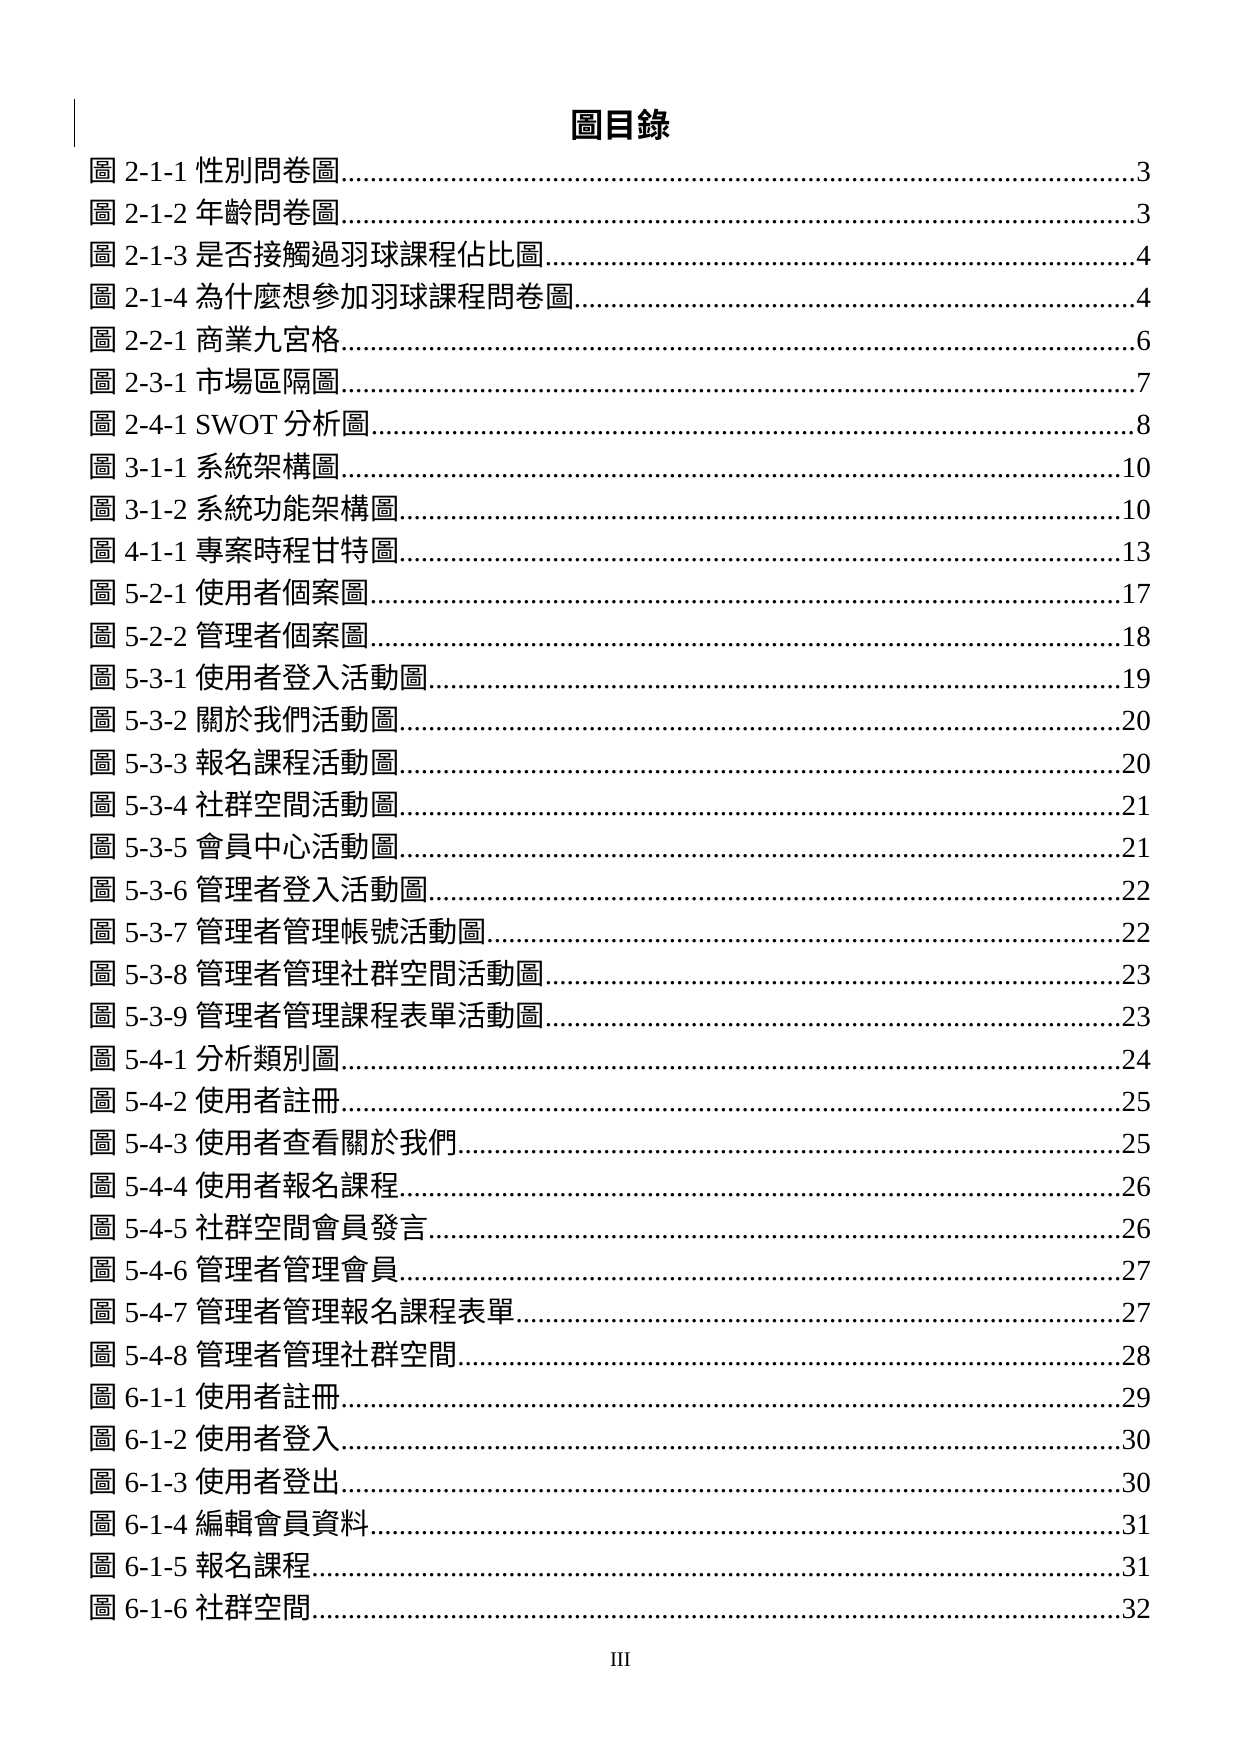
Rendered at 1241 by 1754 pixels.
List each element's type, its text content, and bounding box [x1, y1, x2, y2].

text 圖 5-3-8 管理者管理社群空間活動圖 23 [89, 951, 1152, 993]
text 圖 5-3-3 報名課程活動圖 20 [89, 739, 1152, 782]
text 圖 5-3-7 管理者管理帳號活動圖 22 [89, 908, 1152, 951]
text 圖 3-1-1 系統架構圖 10 [89, 443, 1152, 486]
text 圖 6-1-1 使用者註冊 29 [89, 1374, 1152, 1416]
text 圖 6-1-6 社群空間 32 [89, 1585, 1152, 1627]
text 圖 5-3-9 管理者管理課程表單活動圖 23 [89, 993, 1152, 1035]
text 圖 5-3-2 關於我們活動圖 20 [89, 697, 1152, 739]
text 圖 5-3-4 社群空間活動圖 21 [89, 782, 1152, 824]
text 圖 2-1-1 性別問卷圖 3 [89, 147, 1152, 189]
text 圖 5-3-6 管理者登入活動圖 22 [89, 866, 1152, 908]
text 圖 2-4-1 SWOT分析圖 8 [89, 401, 1152, 443]
text 圖 5-4-3 使用者查看關於我們 25 [89, 1120, 1152, 1162]
text 圖目錄 [89, 99, 1152, 147]
text 圖 2-1-4 為什麼想參加羽球課程問卷圖 4 [89, 274, 1152, 316]
text 圖 5-4-2 使用者註冊 25 [89, 1078, 1152, 1120]
text 圖 2-1-2 年齡問卷圖 3 [89, 189, 1152, 232]
text 圖 5-2-1 使用者個案圖 17 [89, 570, 1152, 612]
text 圖 5-4-6 管理者管理會員 27 [89, 1247, 1152, 1289]
text 圖 5-4-4 使用者報名課程 26 [89, 1162, 1152, 1204]
text 圖 6-1-5 報名課程 31 [89, 1543, 1152, 1585]
text 圖 3-1-2 系統功能架構圖 10 [89, 486, 1152, 528]
text 圖 2-1-3 是否接觸過羽球課程佔比圖 4 [89, 232, 1152, 274]
text 圖 5-4-5 社群空間會員發言 26 [89, 1204, 1152, 1247]
text 圖 2-3-1 市場區隔圖 7 [89, 359, 1152, 401]
text 圖 5-4-1 分析類別圖 24 [89, 1035, 1152, 1078]
text 圖 6-1-3 使用者登出 30 [89, 1458, 1152, 1501]
text 圖 4-1-1 專案時程甘特圖 13 [89, 528, 1152, 570]
text 圖 5-3-1 使用者登入活動圖 19 [89, 655, 1152, 697]
text 圖 6-1-4 編輯會員資料 31 [89, 1501, 1152, 1543]
text 圖 5-2-2 管理者個案圖 18 [89, 612, 1152, 655]
text 圖 6-1-2 使用者登入 30 [89, 1416, 1152, 1458]
text 圖 5-4-8 管理者管理社群空間 28 [89, 1331, 1152, 1374]
text 圖 2-2-1 商業九宮格 6 [89, 316, 1152, 359]
text 圖 5-4-7 管理者管理報名課程表單 27 [89, 1289, 1152, 1331]
text 圖 5-3-5 會員中心活動圖 21 [89, 824, 1152, 866]
